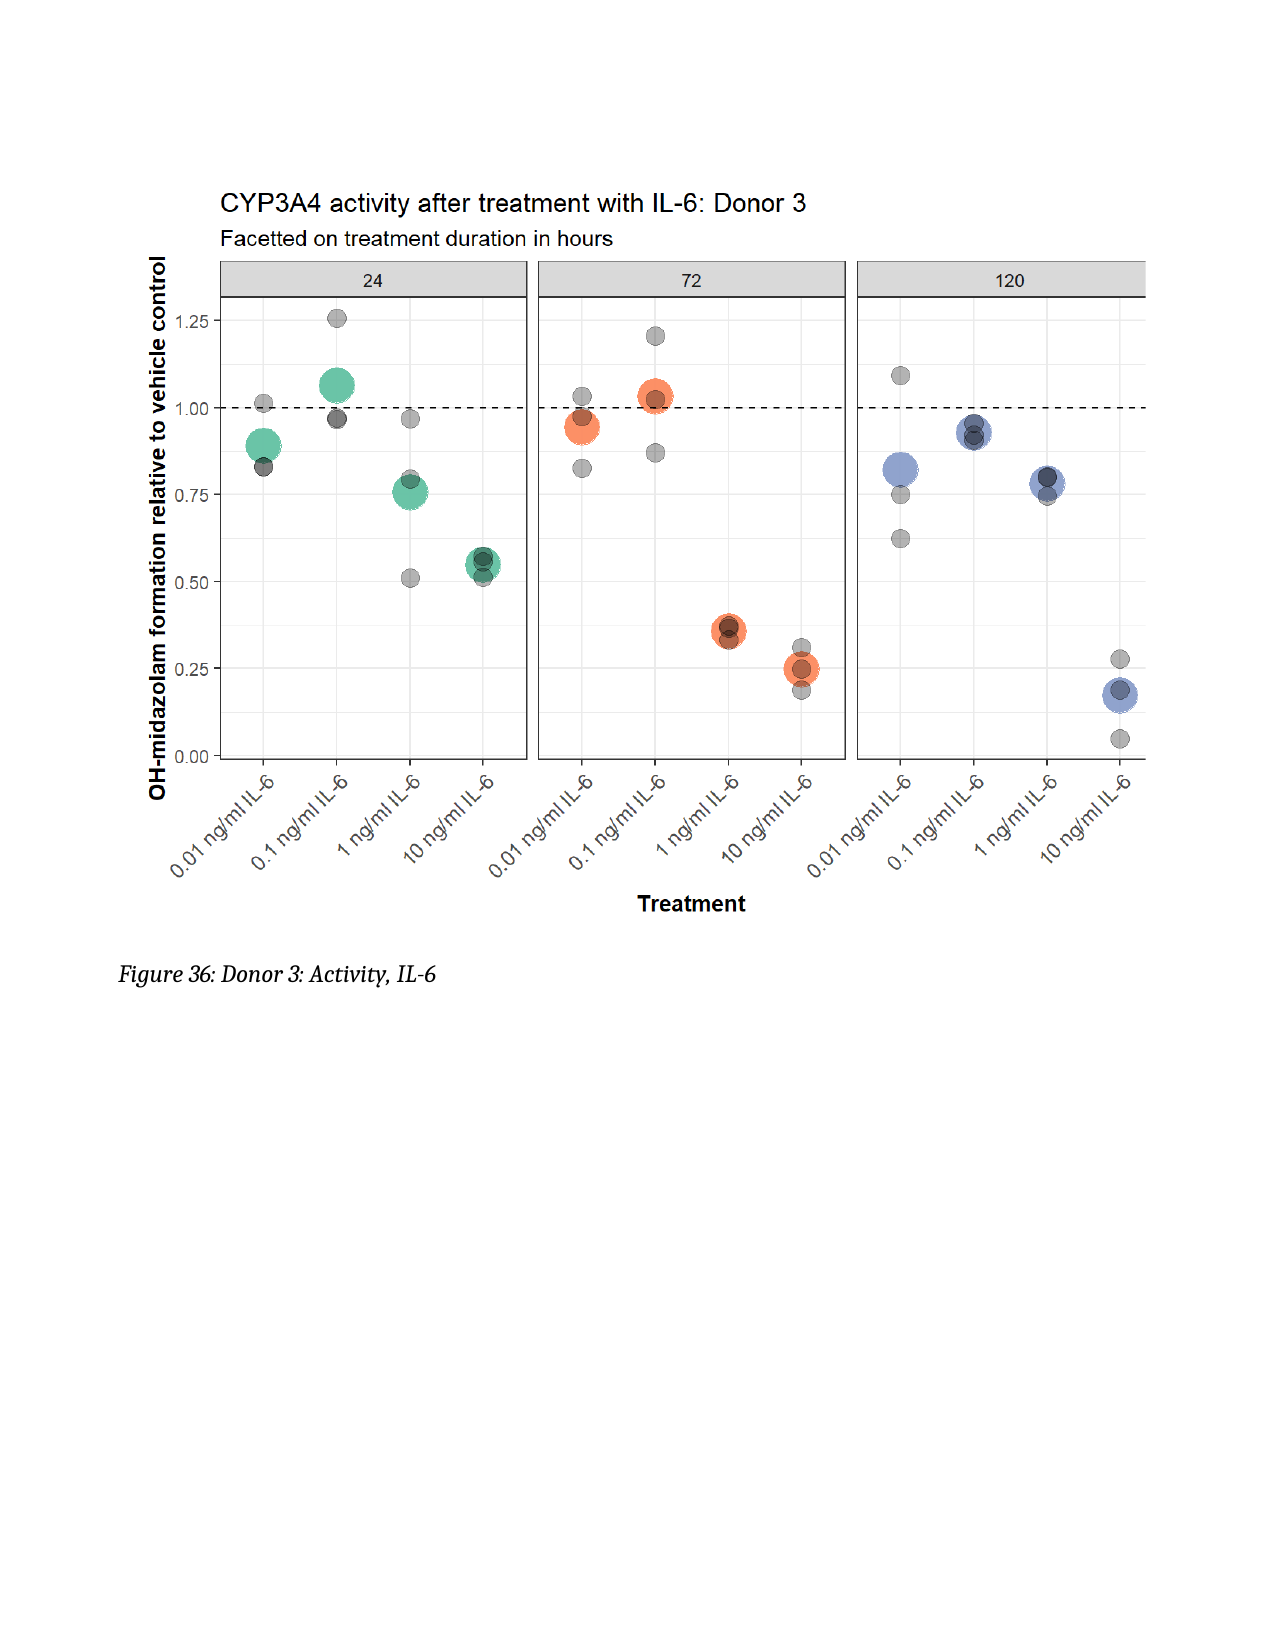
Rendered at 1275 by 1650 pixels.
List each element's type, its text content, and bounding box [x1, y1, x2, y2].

picture [137, 181, 1146, 922]
table_header Figure 36: Donor 3: Activity, IL-6 [107, 177, 1146, 1001]
